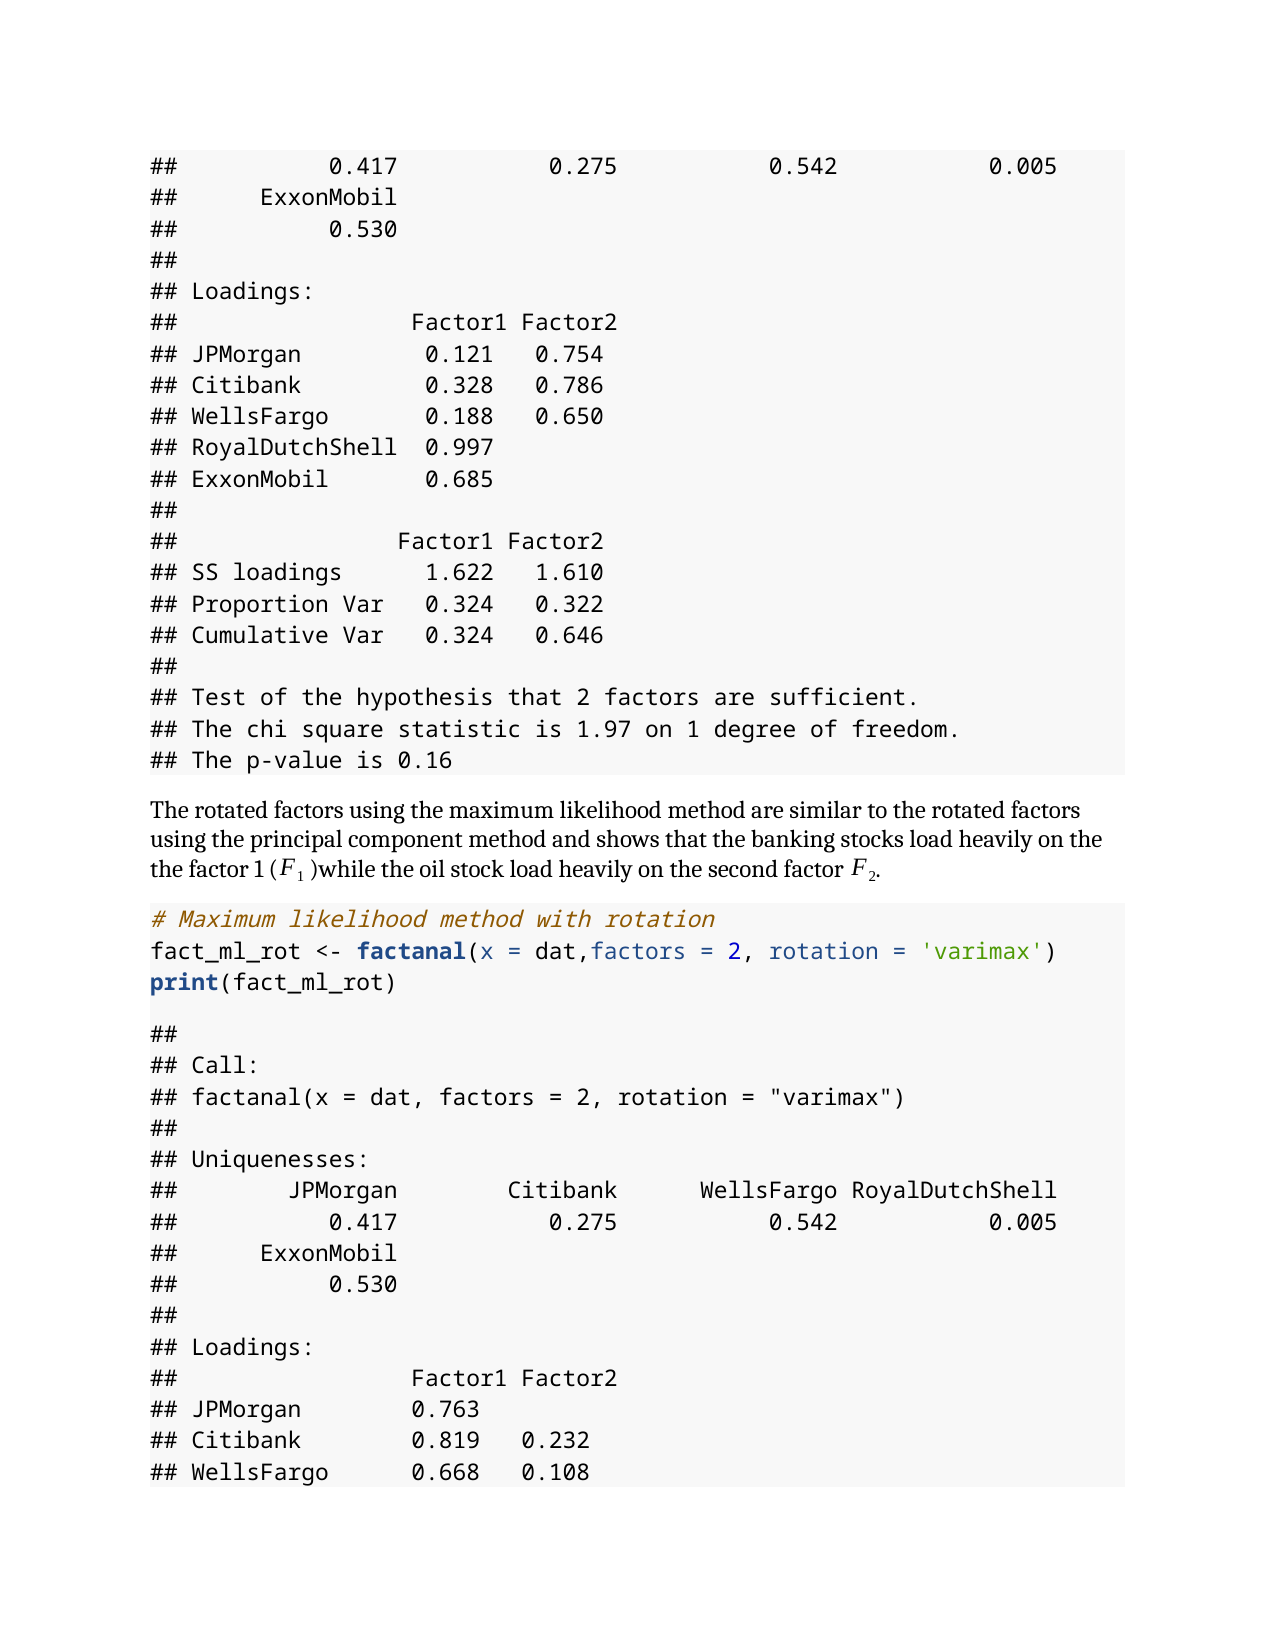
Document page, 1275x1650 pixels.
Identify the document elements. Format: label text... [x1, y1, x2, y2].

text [150, 1018, 1125, 1487]
text # Maximum likelihood method with rotation fact_ml_rot <- factanal(x = dat,factors = 2, rotation = 'varimax') print(fact_ml_rot) [150, 903, 1125, 997]
text The rotated factors using the maximum likelihood method are similar to the rotated factors using the principal component method and shows that the banking stocks load heavily on the the factor 1 ( )while the oil stock load heavily on the second factor . [150, 796, 1125, 885]
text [150, 150, 1125, 775]
